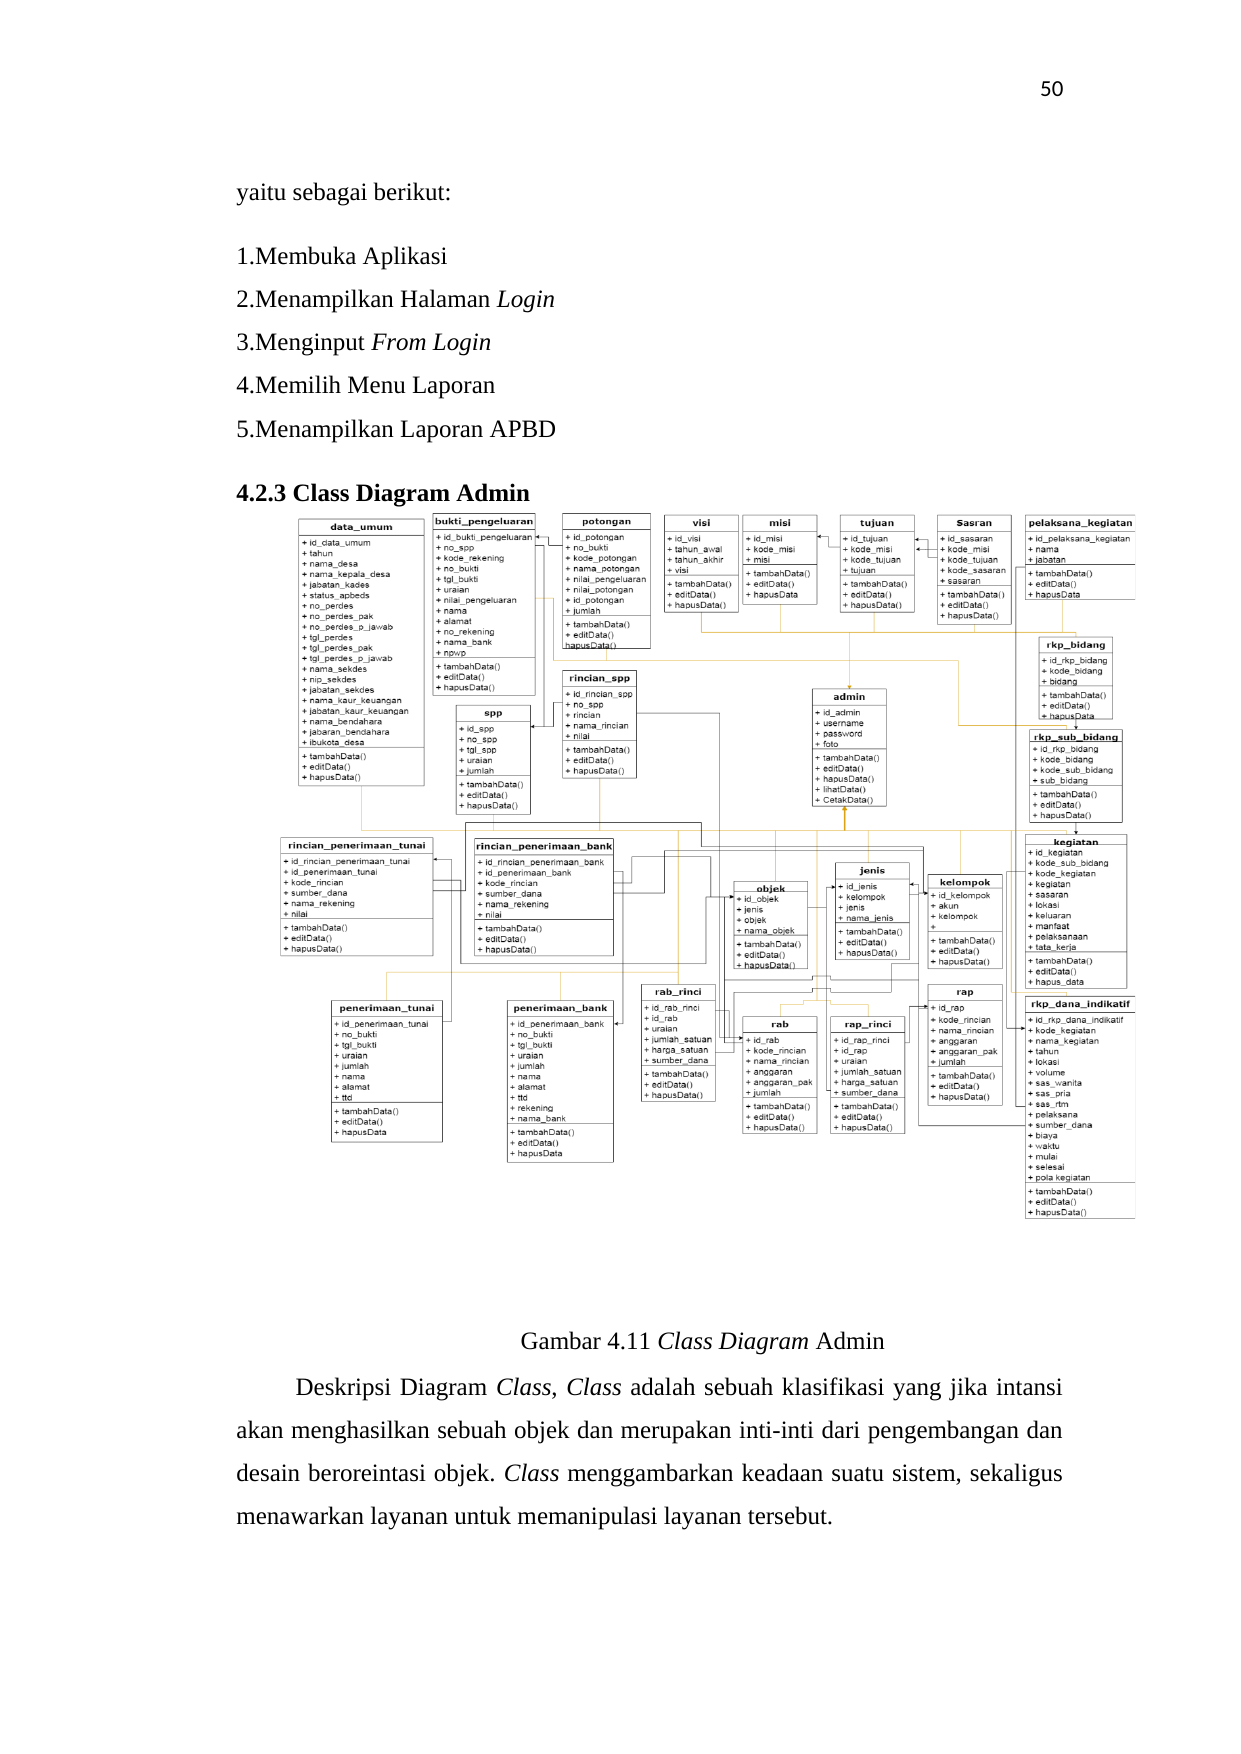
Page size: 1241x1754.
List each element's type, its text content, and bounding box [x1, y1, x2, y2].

picture [280, 513, 1136, 1219]
text Gambar 4.11 Class Diagram Admin [295, 1326, 1063, 1354]
subtitle 4.2.3 Class Diagram Admin [236, 478, 1063, 506]
text 2.Menampilkan Halaman Login [236, 284, 1063, 313]
text 3.Menginput From Login [236, 327, 1063, 356]
text 5.Menampilkan Laporan APBD [236, 414, 1063, 442]
text yaitu sebagai berikut: [236, 177, 1063, 206]
text Deskripsi Diagram Class, Class adalah sebuah klasifikasi yang jika intansi akan menghasilkan sebuah objek dan merupakan inti-inti dari pengembangan dan desain beroreintasi objek. Class menggambarkan keadaan suatu sistem, sekaligus menawarkan layanan untuk memanipulasi layanan tersebut. [236, 1372, 1063, 1530]
text 4.Memilih Menu Laporan [236, 371, 1063, 399]
text 1.Membuka Aplikasi [236, 241, 1063, 270]
